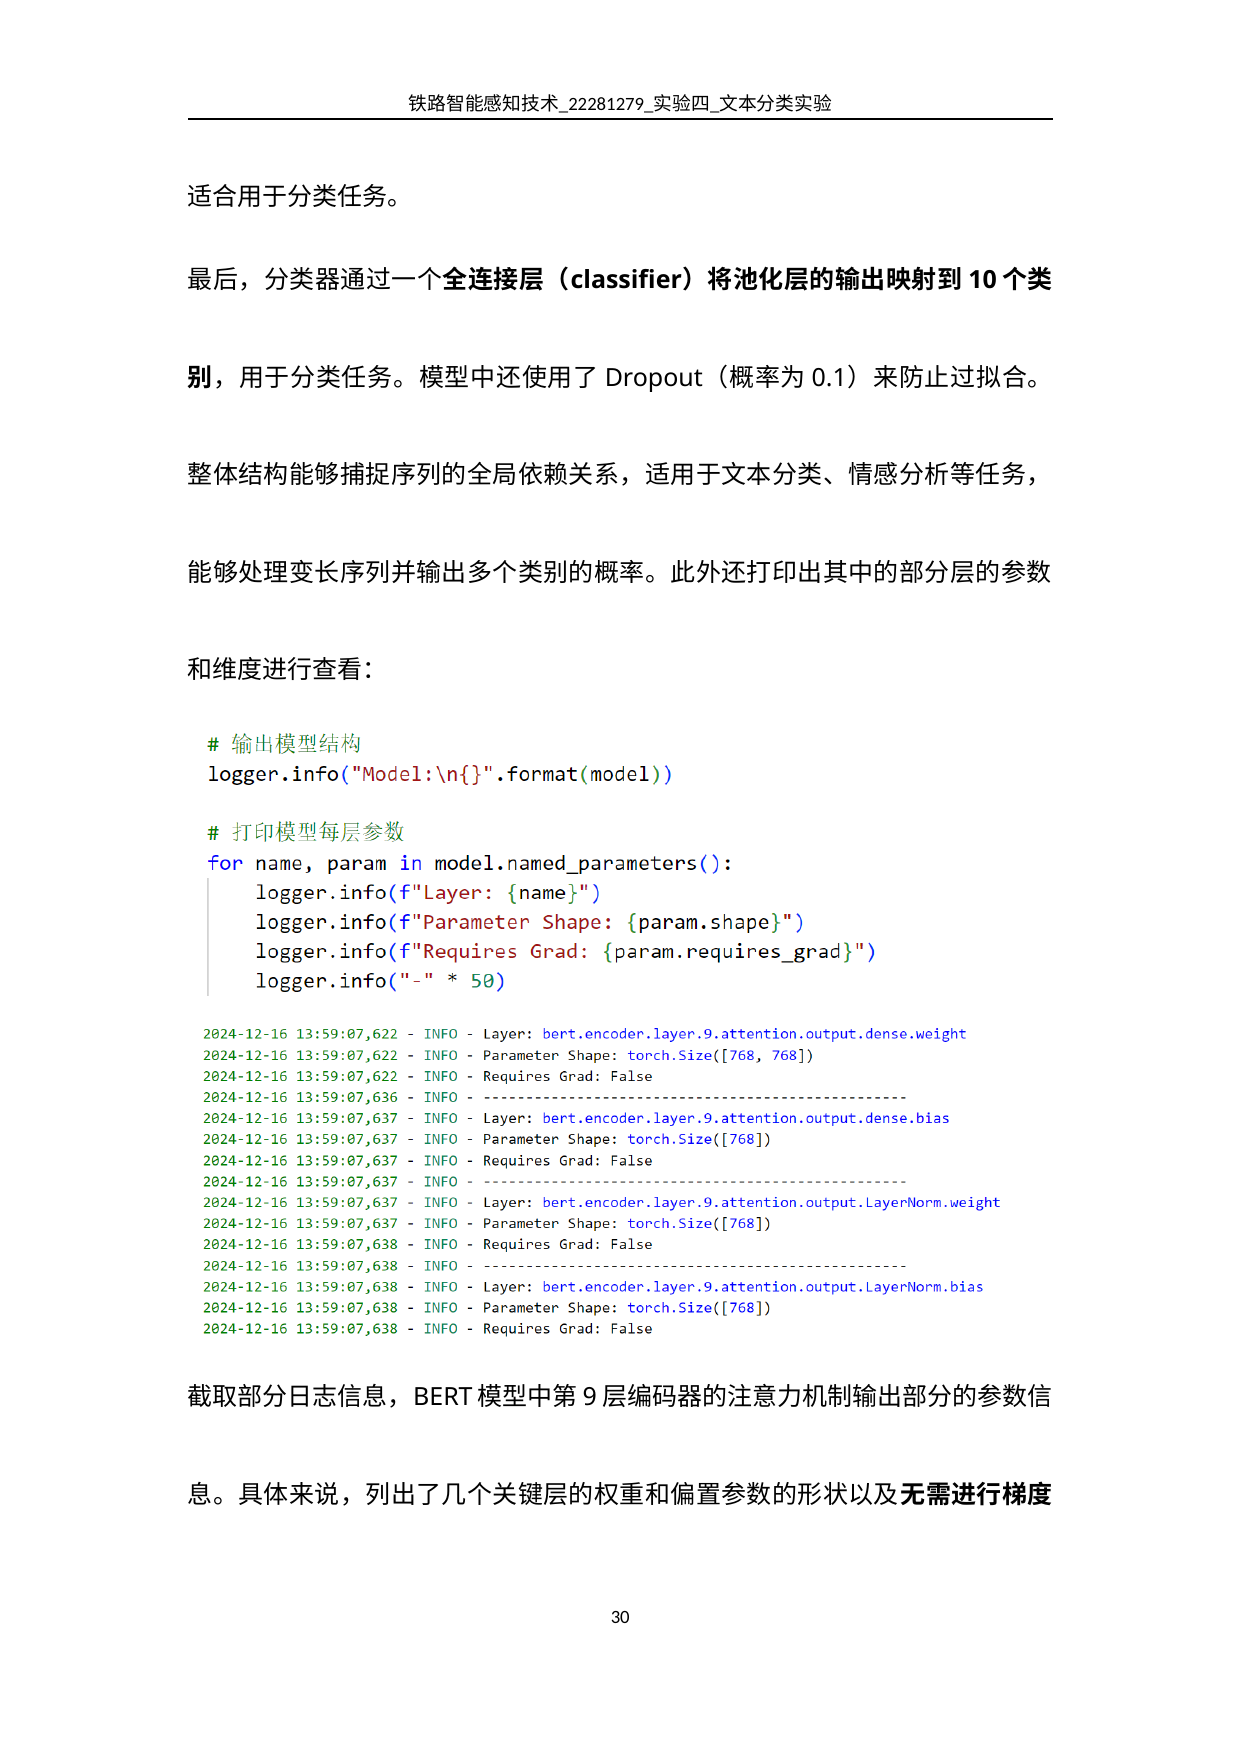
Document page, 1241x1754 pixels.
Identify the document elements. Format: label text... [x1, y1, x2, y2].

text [187, 1362, 1053, 1525]
text 最后，分类器通过一个全连接层（classifier）将池化层的输出映射到10个类别，用于分类任务。模型中还使用了Dropout（概率为0.1）来防止过拟合。整体结构能够捕捉序列的全局依赖关系，适用于文本分类、情感分析等任务，能够处理变长序列并输出多个类别的概率。此外还打印出其中的部分层的参数和维度进行查看： [187, 245, 1053, 700]
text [187, 162, 1053, 227]
picture [187, 1024, 1053, 1343]
picture [187, 718, 1053, 1007]
